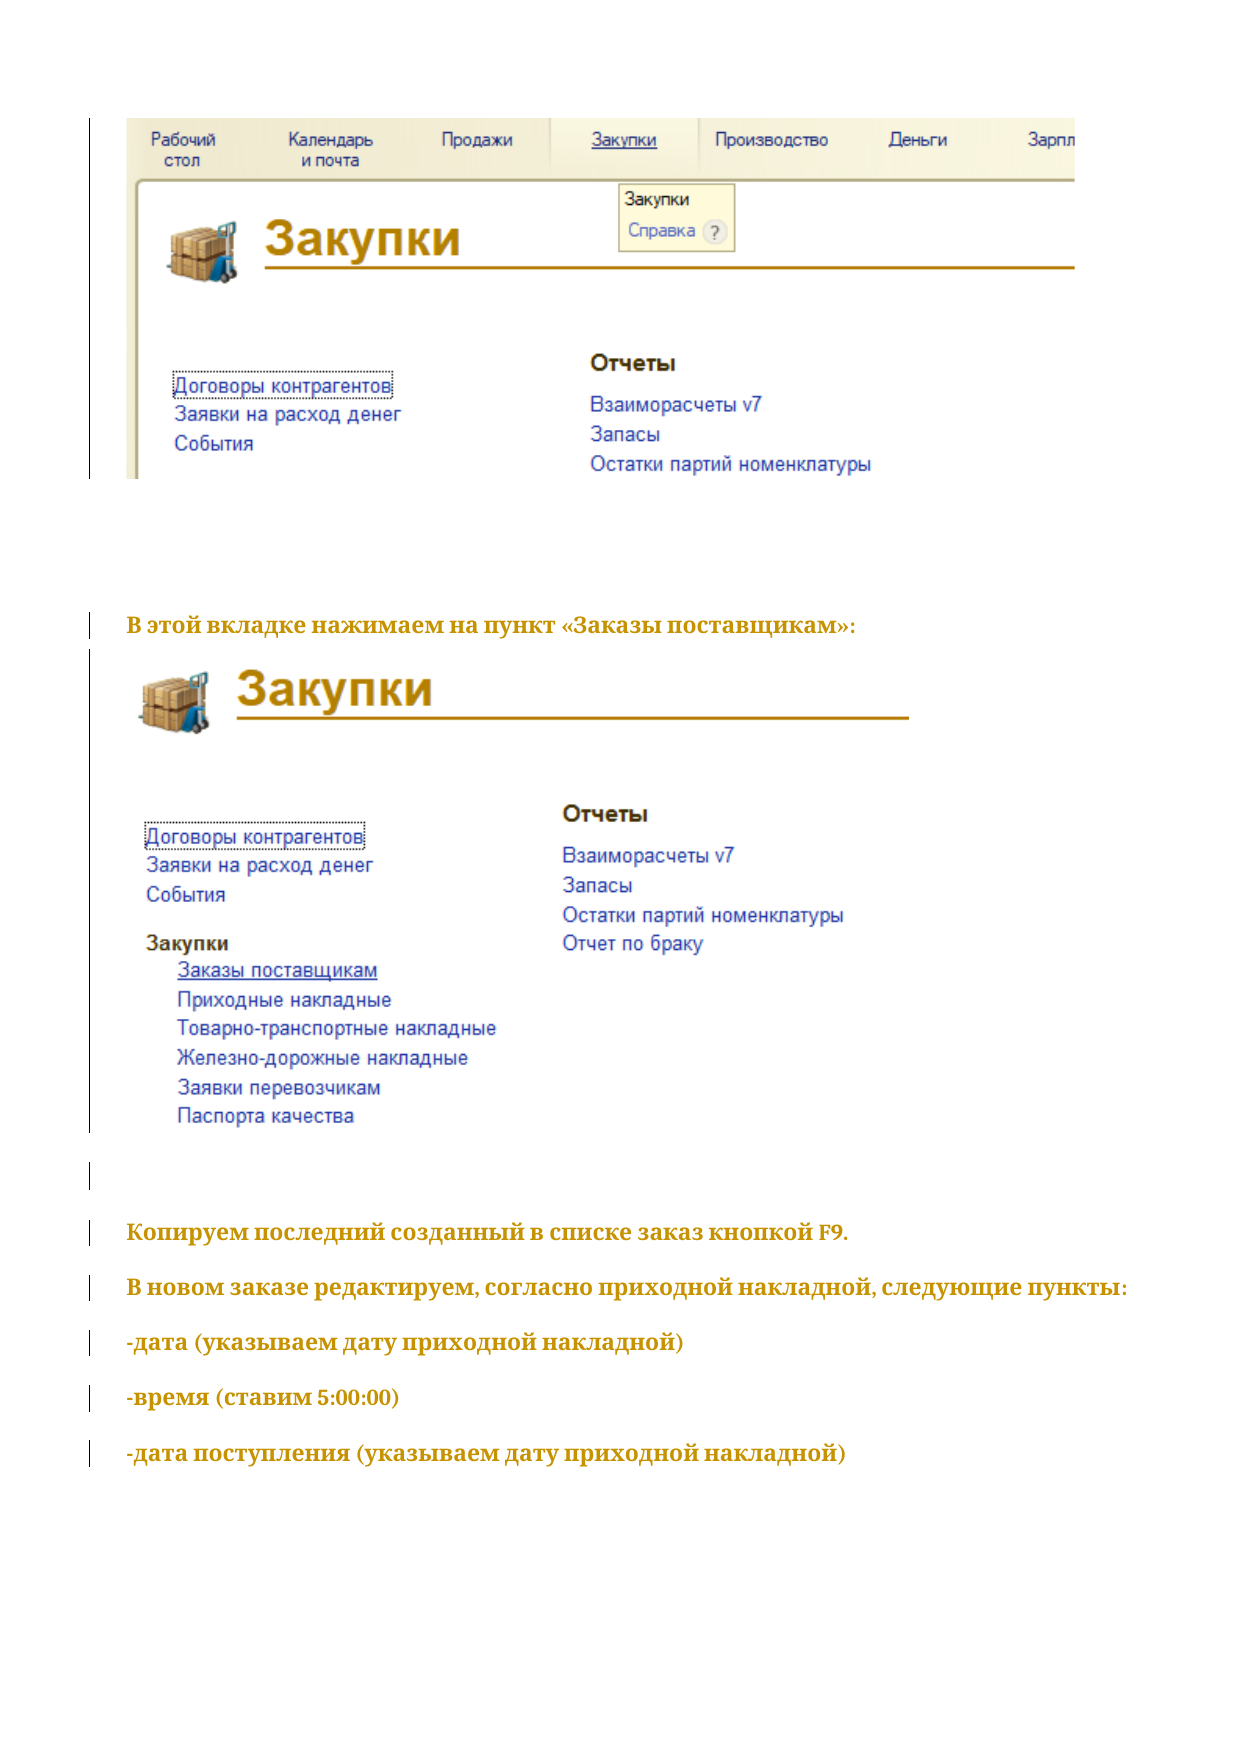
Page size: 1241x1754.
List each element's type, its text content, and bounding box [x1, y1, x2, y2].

text -дата (указываем дату приходной накладной) [126, 1330, 1181, 1356]
text В новом заказе редактируем, согласно приходной накладной, следующие пункты: [126, 1275, 1181, 1301]
picture [126, 648, 909, 1134]
text -время (ставим 5:00:00) [126, 1385, 1181, 1412]
text Копируем последний созданный в списке заказ кнопкой F9. [126, 1219, 1181, 1246]
text В этой вкладке нажимаем на пункт «Заказы поставщикам»: [126, 612, 1178, 639]
text -дата поступления (указываем дату приходной накладной) [126, 1440, 1178, 1467]
picture [126, 118, 1075, 479]
